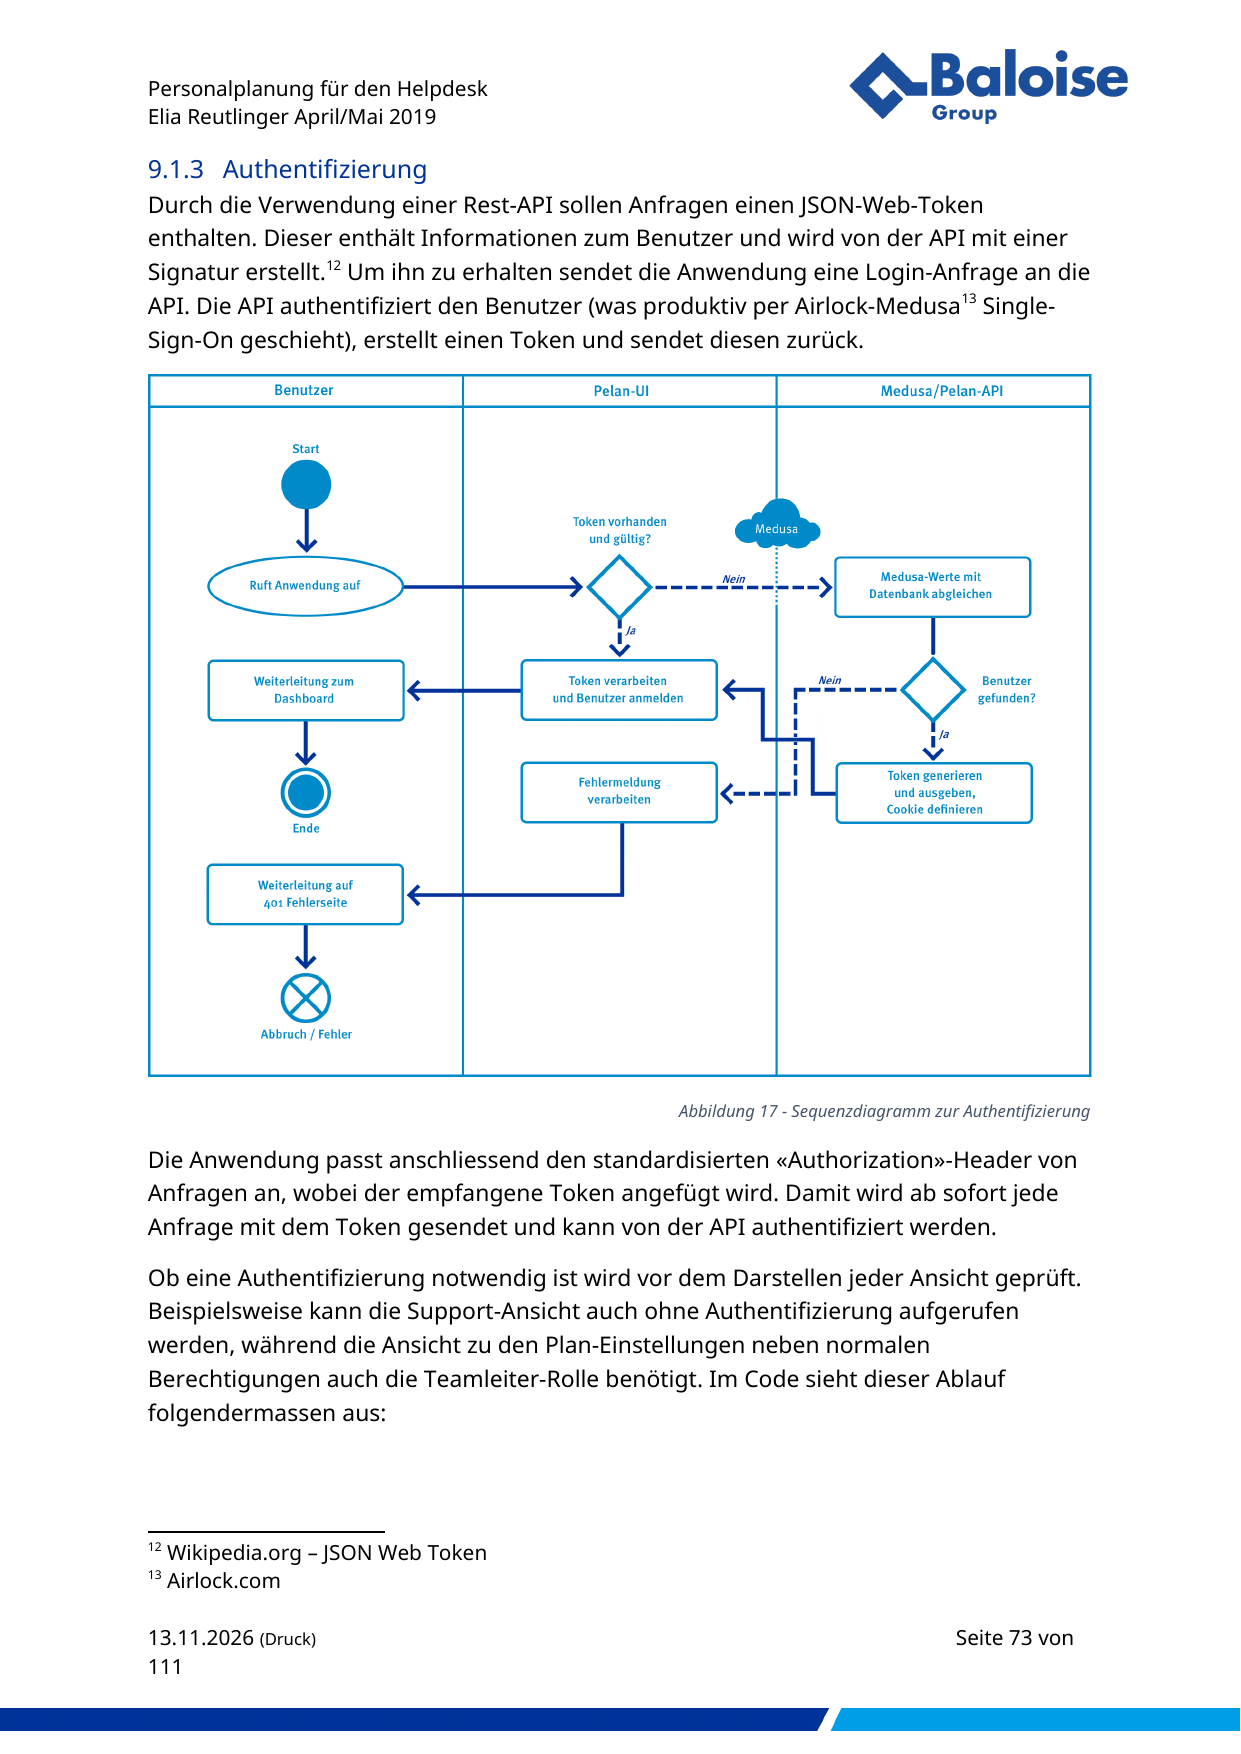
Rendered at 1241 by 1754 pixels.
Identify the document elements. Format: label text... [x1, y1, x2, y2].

picture [849, 49, 1128, 124]
picture [778, 377, 1088, 405]
text Durch die Verwendung einer Rest-API sollen Anfragen einen JSON-Web-Token enthalten. Dieser enthält Informationen zum Benutzer und wird von der API mit einer Signatur erstellt. Um ihn zu erhalten sendet die Anwendung eine Login-Anfrage an die API. Die API authentifiziert den Benutzer (was produktiv per Airlock-Medusa Single-Sign-On geschieht), erstellt einen Token und sendet diesen zurück. [148, 188, 1093, 355]
subtitle Authentifizierung [148, 152, 1093, 186]
text Ob eine Authentifizierung notwendig ist wird vor dem Darstellen jeder Ansicht geprüft. Beispielsweise kann die Support-Ansicht auch ohne Authentifizierung aufgerufen werden, während die Ansicht zu den Plan-Einstellungen neben normalen Berechtigungen auch die Teamleiter-Rolle benötigt. Im Code sieht dieser Ablauf folgendermassen aus: [148, 1262, 1093, 1428]
picture [0, 1708, 1241, 1733]
picture [151, 377, 461, 405]
picture [147, 373, 1093, 1081]
picture [465, 377, 775, 405]
text Die Anwendung passt anschliessend den standardisierten «Authorization»-Header von Anfragen an, wobei der empfangene Token angefügt wird. Damit wird ab sofort jede Anfrage mit dem Token gesendet und kann von der API authentifiziert werden. [148, 1144, 1093, 1242]
text Abbildung 17 - Sequenzdiagramm zur Authentifizierung [148, 1100, 1093, 1123]
picture [151, 409, 1088, 1074]
